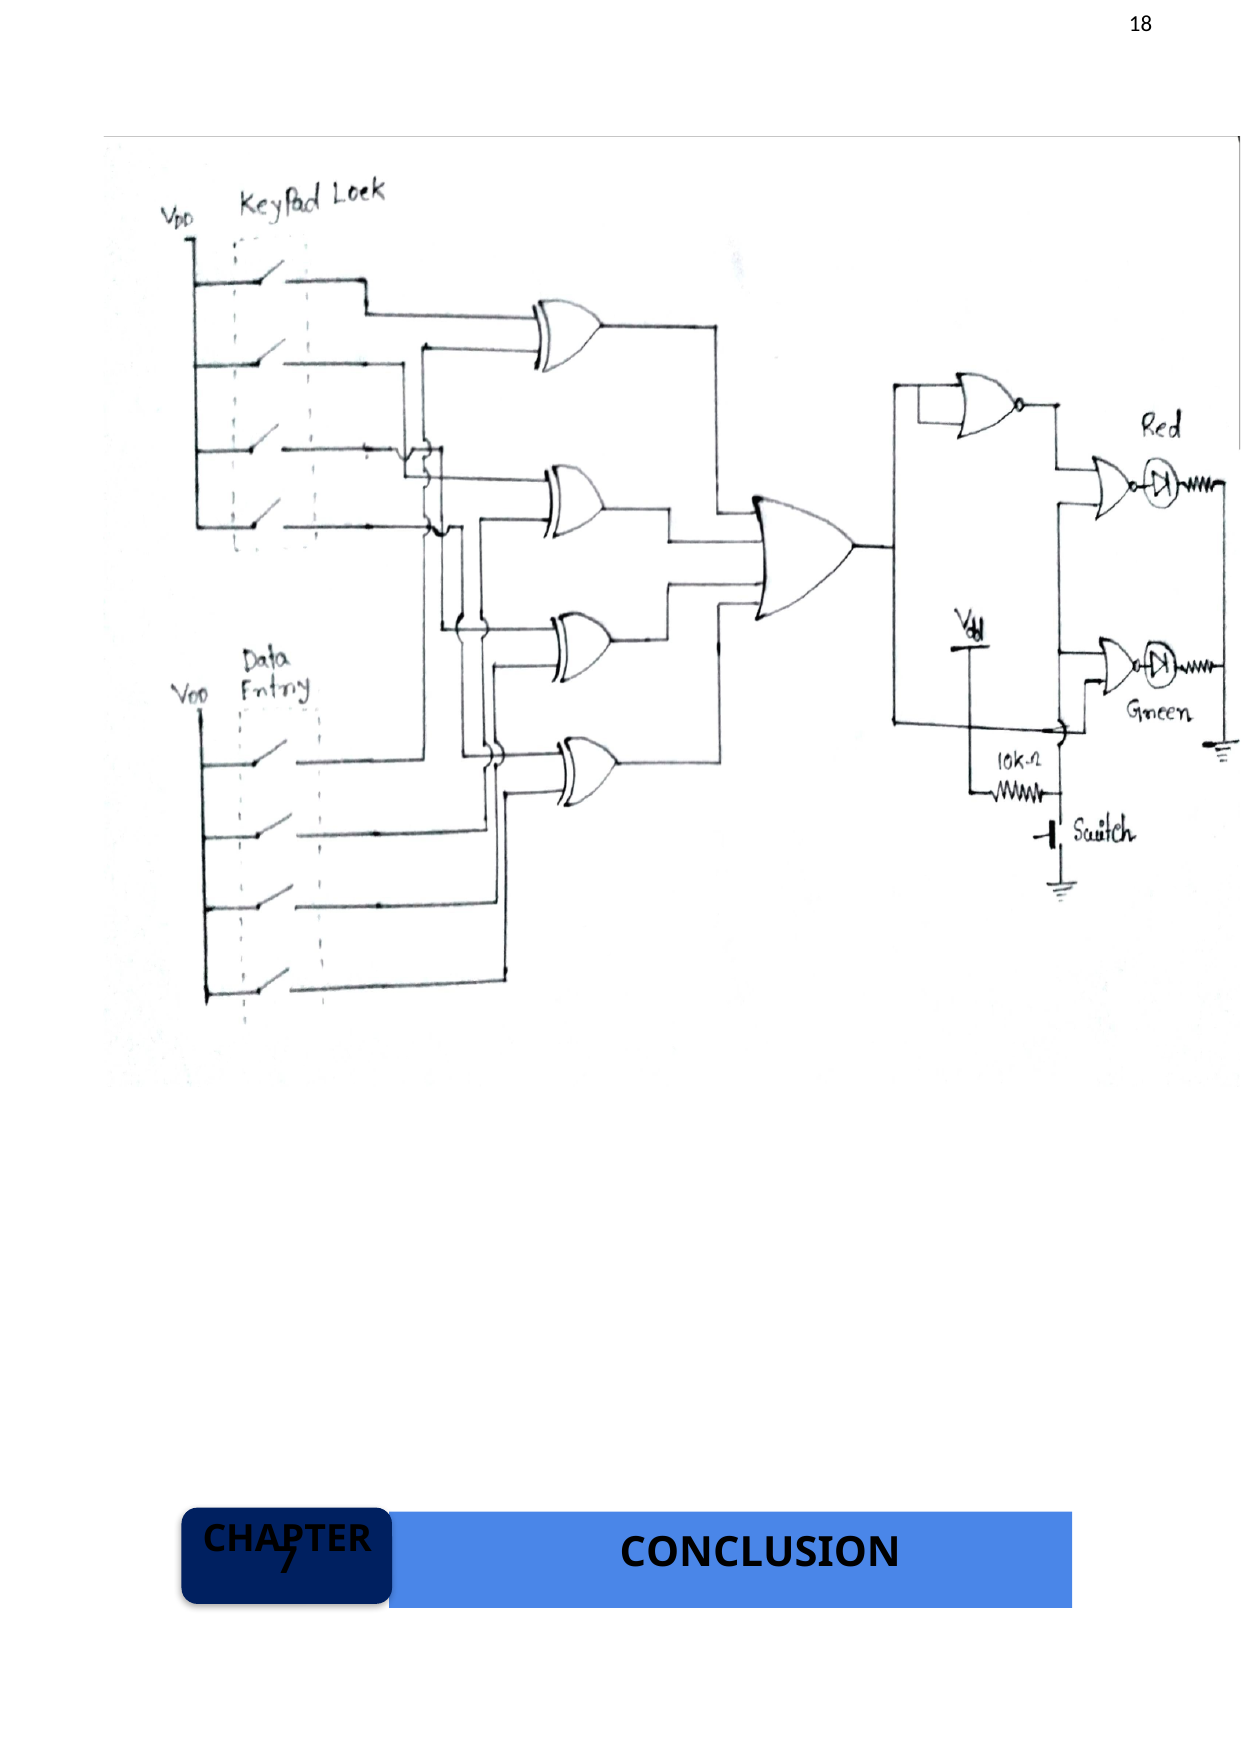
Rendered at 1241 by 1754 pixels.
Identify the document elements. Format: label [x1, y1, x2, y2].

picture [105, 137, 1241, 1087]
